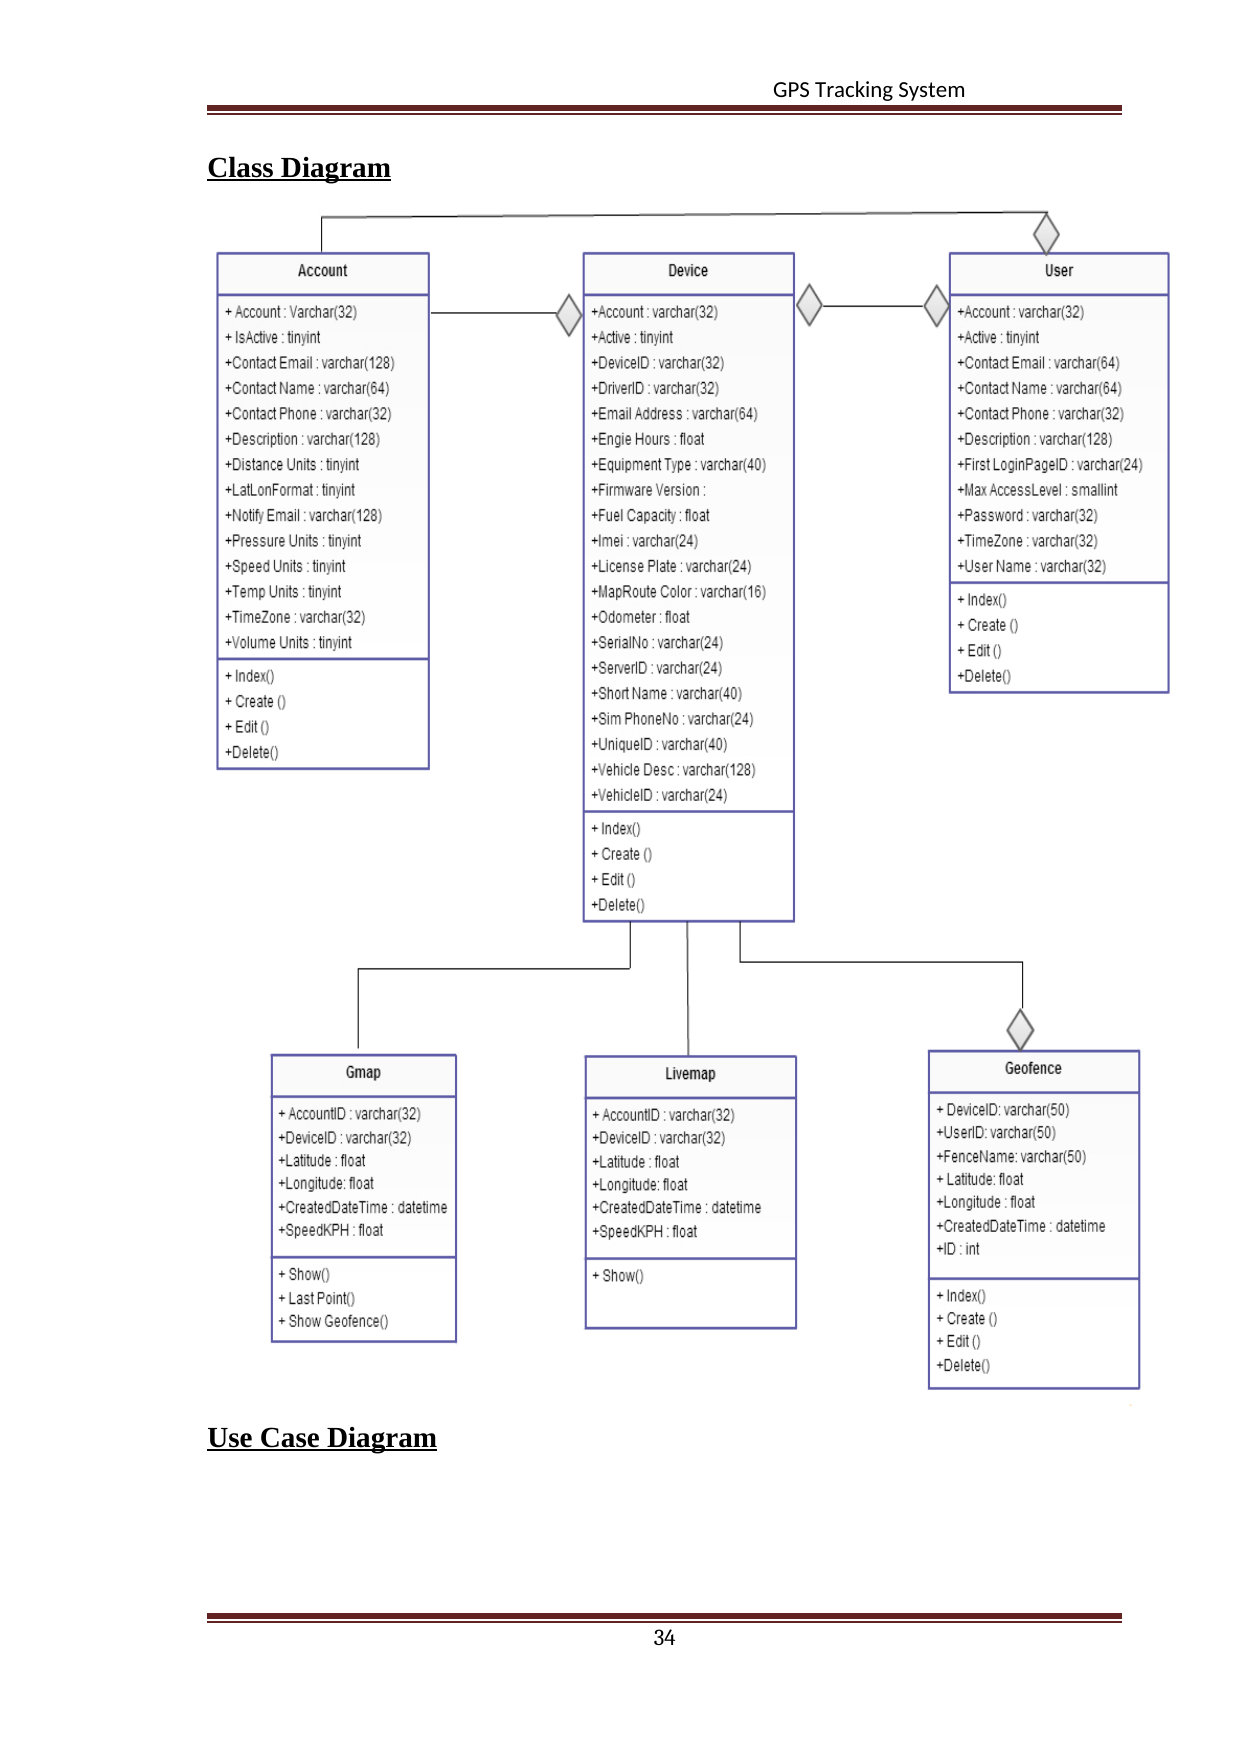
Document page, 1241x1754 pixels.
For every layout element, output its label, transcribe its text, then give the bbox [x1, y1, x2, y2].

text Class Diagram [207, 150, 1122, 183]
text Use Case Diagram [207, 1420, 1122, 1453]
picture [207, 200, 1178, 1406]
